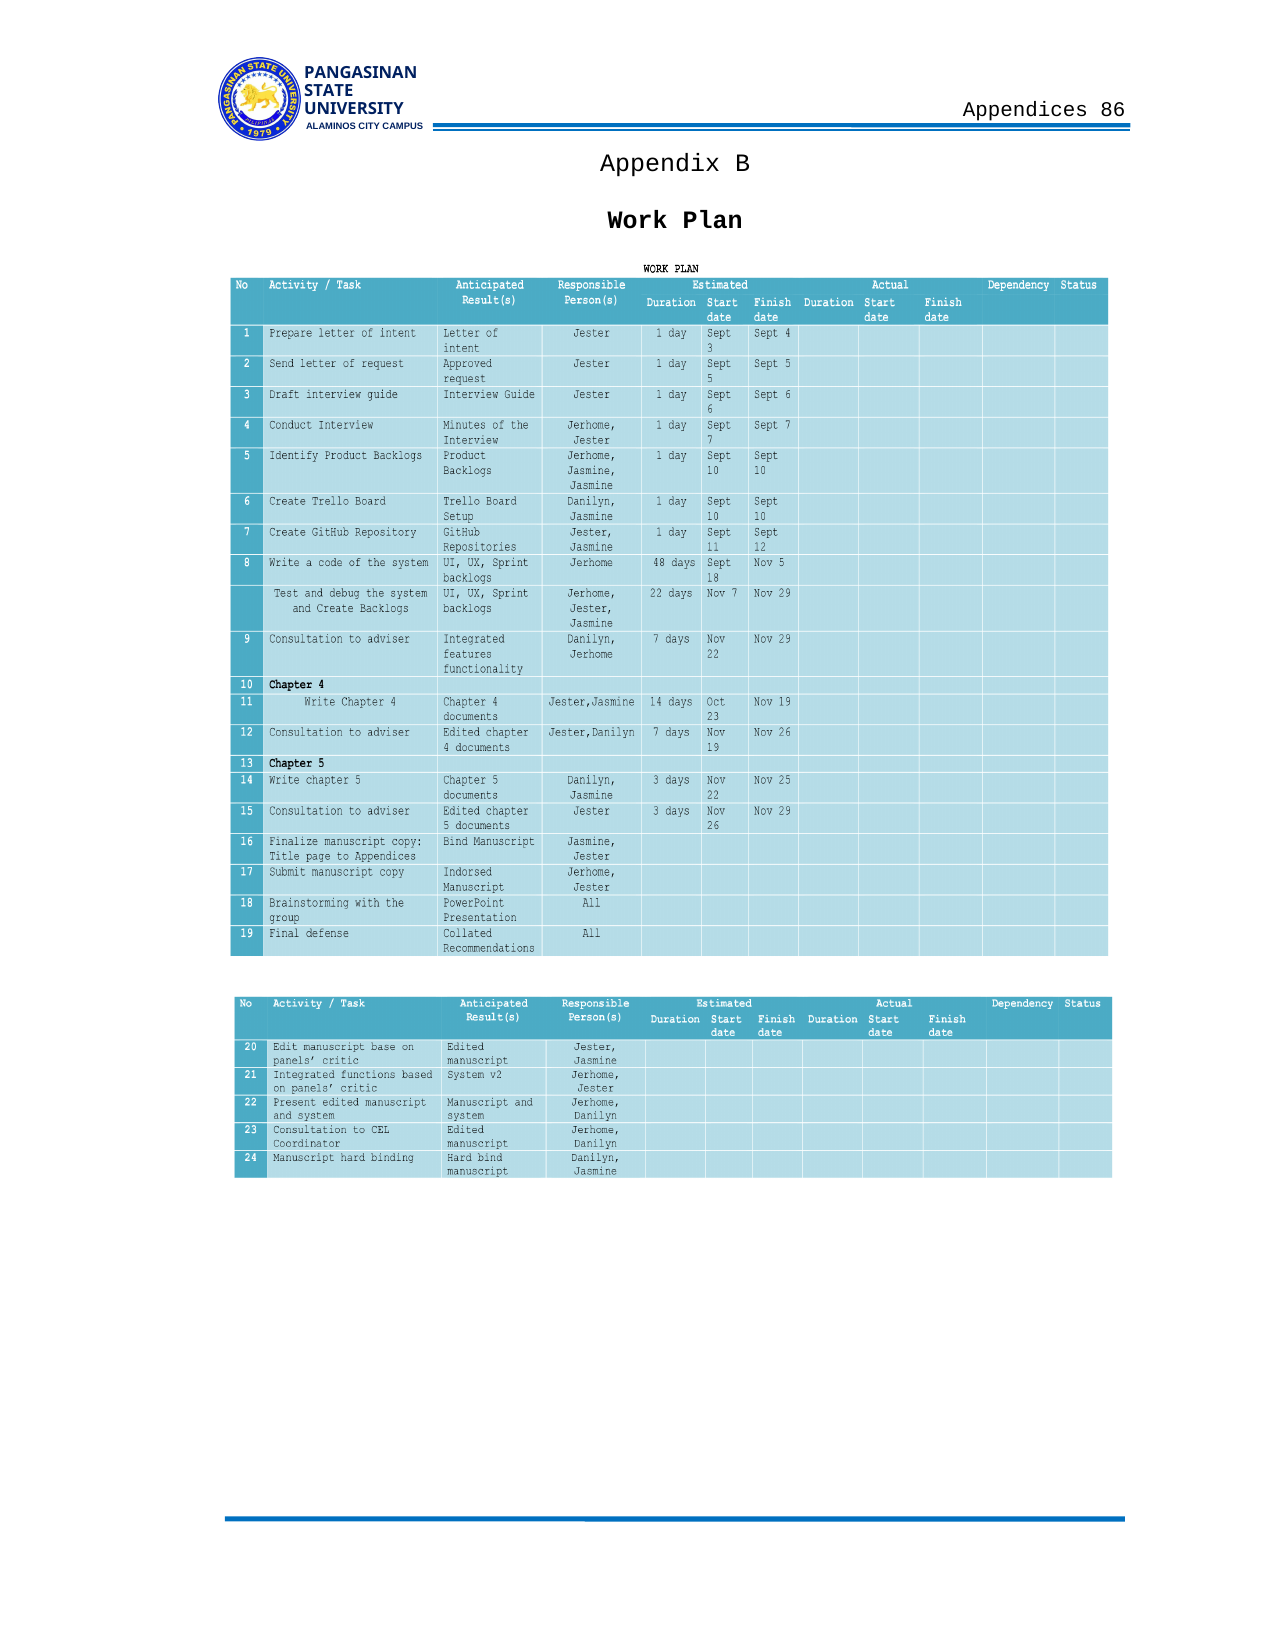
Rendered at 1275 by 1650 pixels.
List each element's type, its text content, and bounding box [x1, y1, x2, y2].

text Appendix B [225, 151, 1125, 179]
picture [225, 264, 1114, 962]
subtitle Work Plan [225, 208, 1125, 236]
picture [232, 990, 1118, 1184]
picture [218, 57, 301, 141]
